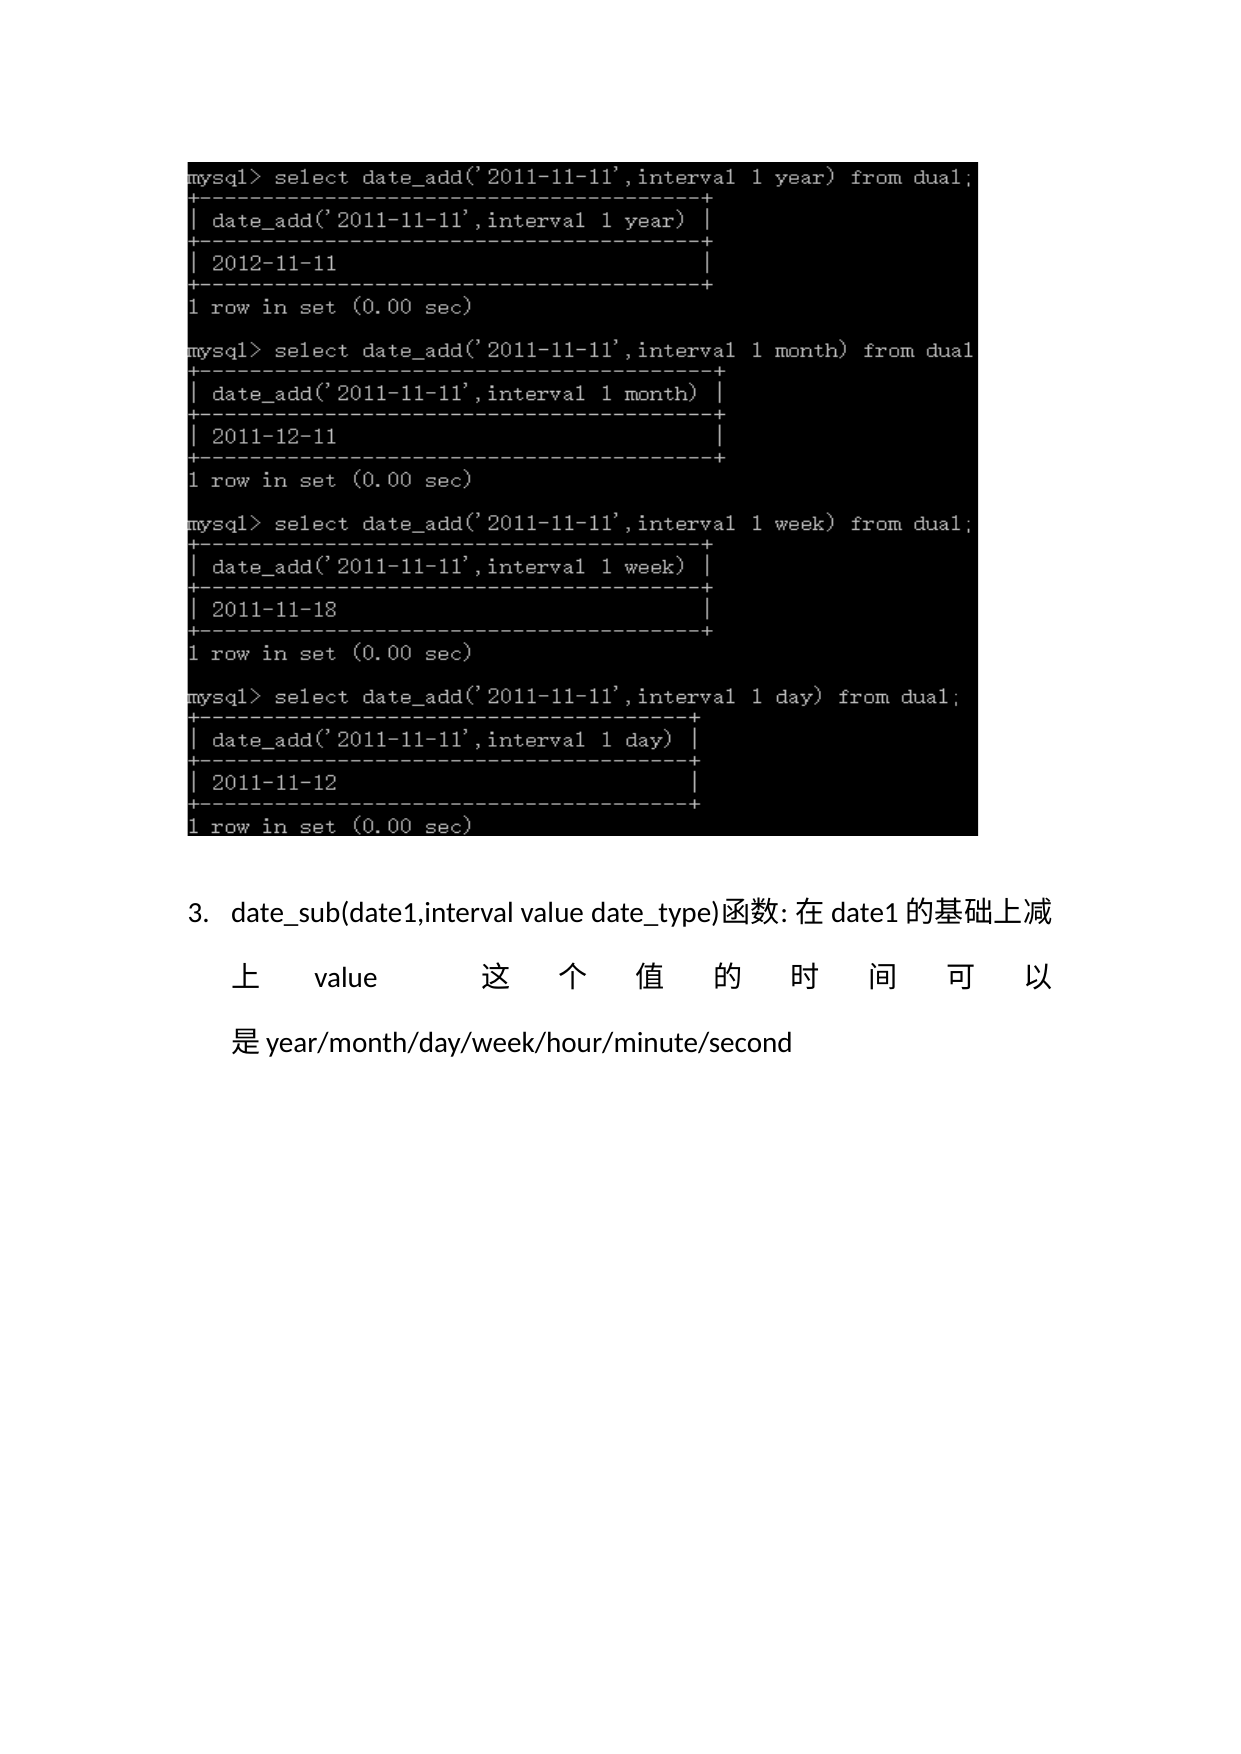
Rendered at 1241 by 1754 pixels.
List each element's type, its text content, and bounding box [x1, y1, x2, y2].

text 3. date_sub(date1,interval value date_type)函数: 在date1的基础上减上value 这个值的时间可以是year/month/day/week/hour/minute/second [187, 877, 1053, 1072]
picture [187, 162, 979, 836]
